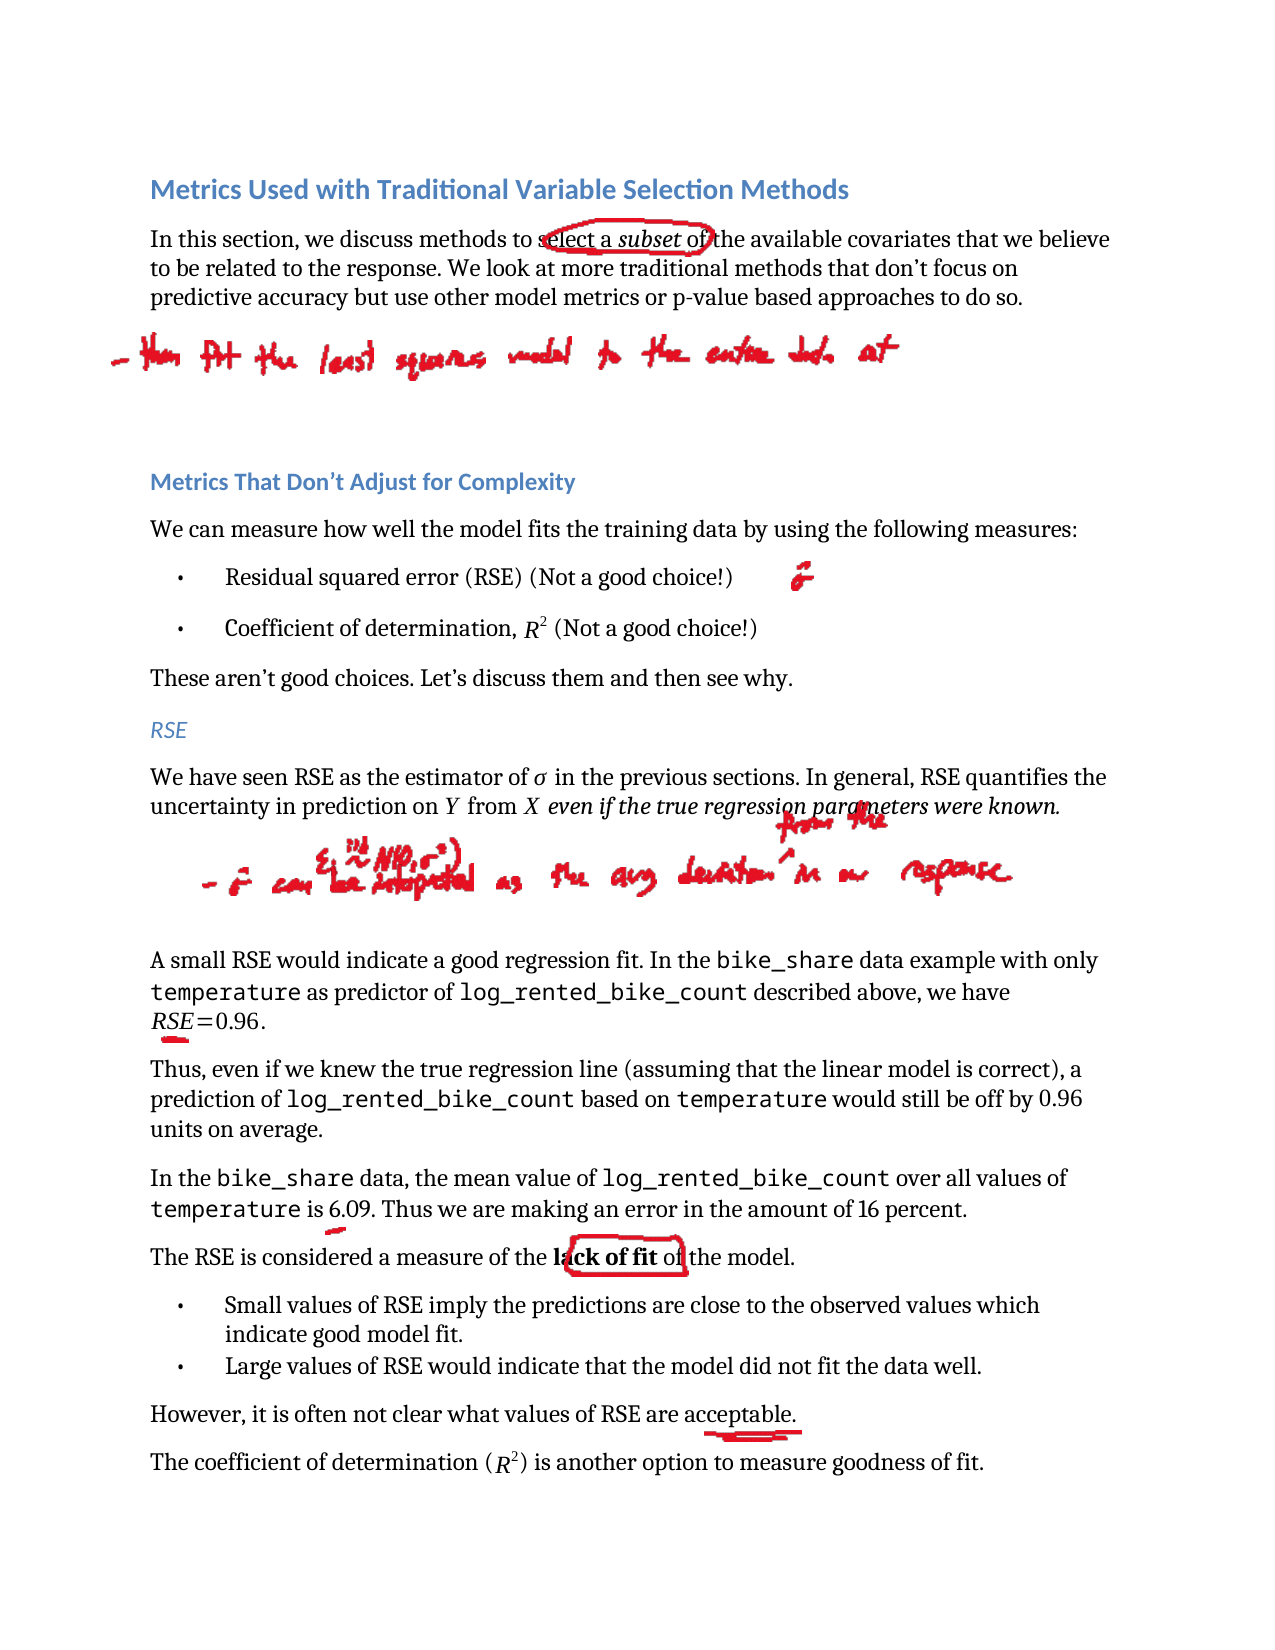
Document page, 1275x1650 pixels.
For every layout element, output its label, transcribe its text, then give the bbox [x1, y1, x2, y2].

picture [704, 1430, 802, 1442]
picture [316, 836, 474, 901]
list Coefficient of determination, (Not a good choice!) [175, 612, 1125, 643]
picture [161, 1036, 189, 1043]
text The RSE is considered a measure of the lack of fit of the model. [689, 1243, 1125, 1272]
picture [564, 1234, 689, 1277]
text In the bike_share data, the mean value of log_rented_bike_count over all values of temperature is 6.09. Thus we are making an error in the amount of 16 percent. [150, 1162, 1125, 1224]
picture [111, 332, 180, 371]
text A small RSE would indicate a good regression fit. In the bike_share data example with only temperature as predictor of log_rented_bike_count described above, we have . [150, 944, 1125, 1036]
picture [272, 878, 312, 895]
text We have seen RSE as the estimator of in the previous sections. In general, RSE quantifies the uncertainty in prediction on from even if the true regression parameters were known. [150, 763, 1125, 821]
text We can measure how well the model fits the training data by using the following measures: [150, 515, 1125, 544]
text Thus, even if we knew the true regression line (assuming that the linear model is correct), a prediction of log_rented_bike_count based on temperature would still be off by units on average. [150, 1054, 1125, 1143]
picture [508, 336, 572, 365]
picture [325, 1227, 346, 1235]
text In this section, we discuss methods to select a subset of the available covariates that we believe to be related to the response. We look at more traditional methods that don’t focus on predictive accuracy but use other model metrics or p-value based approaches to do so. [150, 225, 1125, 311]
picture [542, 218, 715, 257]
picture [901, 859, 1013, 896]
picture [202, 867, 252, 896]
picture [320, 340, 374, 374]
list Residual squared error (RSE) (Not a good choice!) [175, 563, 1125, 592]
subtitle Metrics That Don’t Adjust for Complexity [150, 466, 1125, 497]
picture [791, 561, 814, 591]
list Large values of RSE would indicate that the model did not fit the data well. [175, 1352, 1125, 1381]
text These aren’t good choices. Let’s discuss them and then see why. [150, 664, 1125, 693]
text However, it is often not clear what values of RSE are acceptable. [150, 1399, 1125, 1428]
picture [611, 867, 657, 897]
list Small values of RSE imply the predictions are close to the observed values which indicate good model fit. [175, 1291, 1125, 1348]
picture [678, 800, 888, 884]
text The RSE is considered a measure of the lack of fit of the model. [150, 1243, 564, 1272]
picture [396, 350, 486, 381]
picture [858, 334, 901, 363]
subtitle RSE [150, 714, 1125, 744]
picture [496, 876, 522, 894]
subtitle Metrics Used with Traditional Variable Selection Methods [150, 171, 1125, 206]
picture [551, 862, 589, 888]
picture [200, 340, 298, 376]
text The coefficient of determination () is another option to measure goodness of fit. [150, 1447, 1125, 1478]
picture [598, 334, 834, 370]
